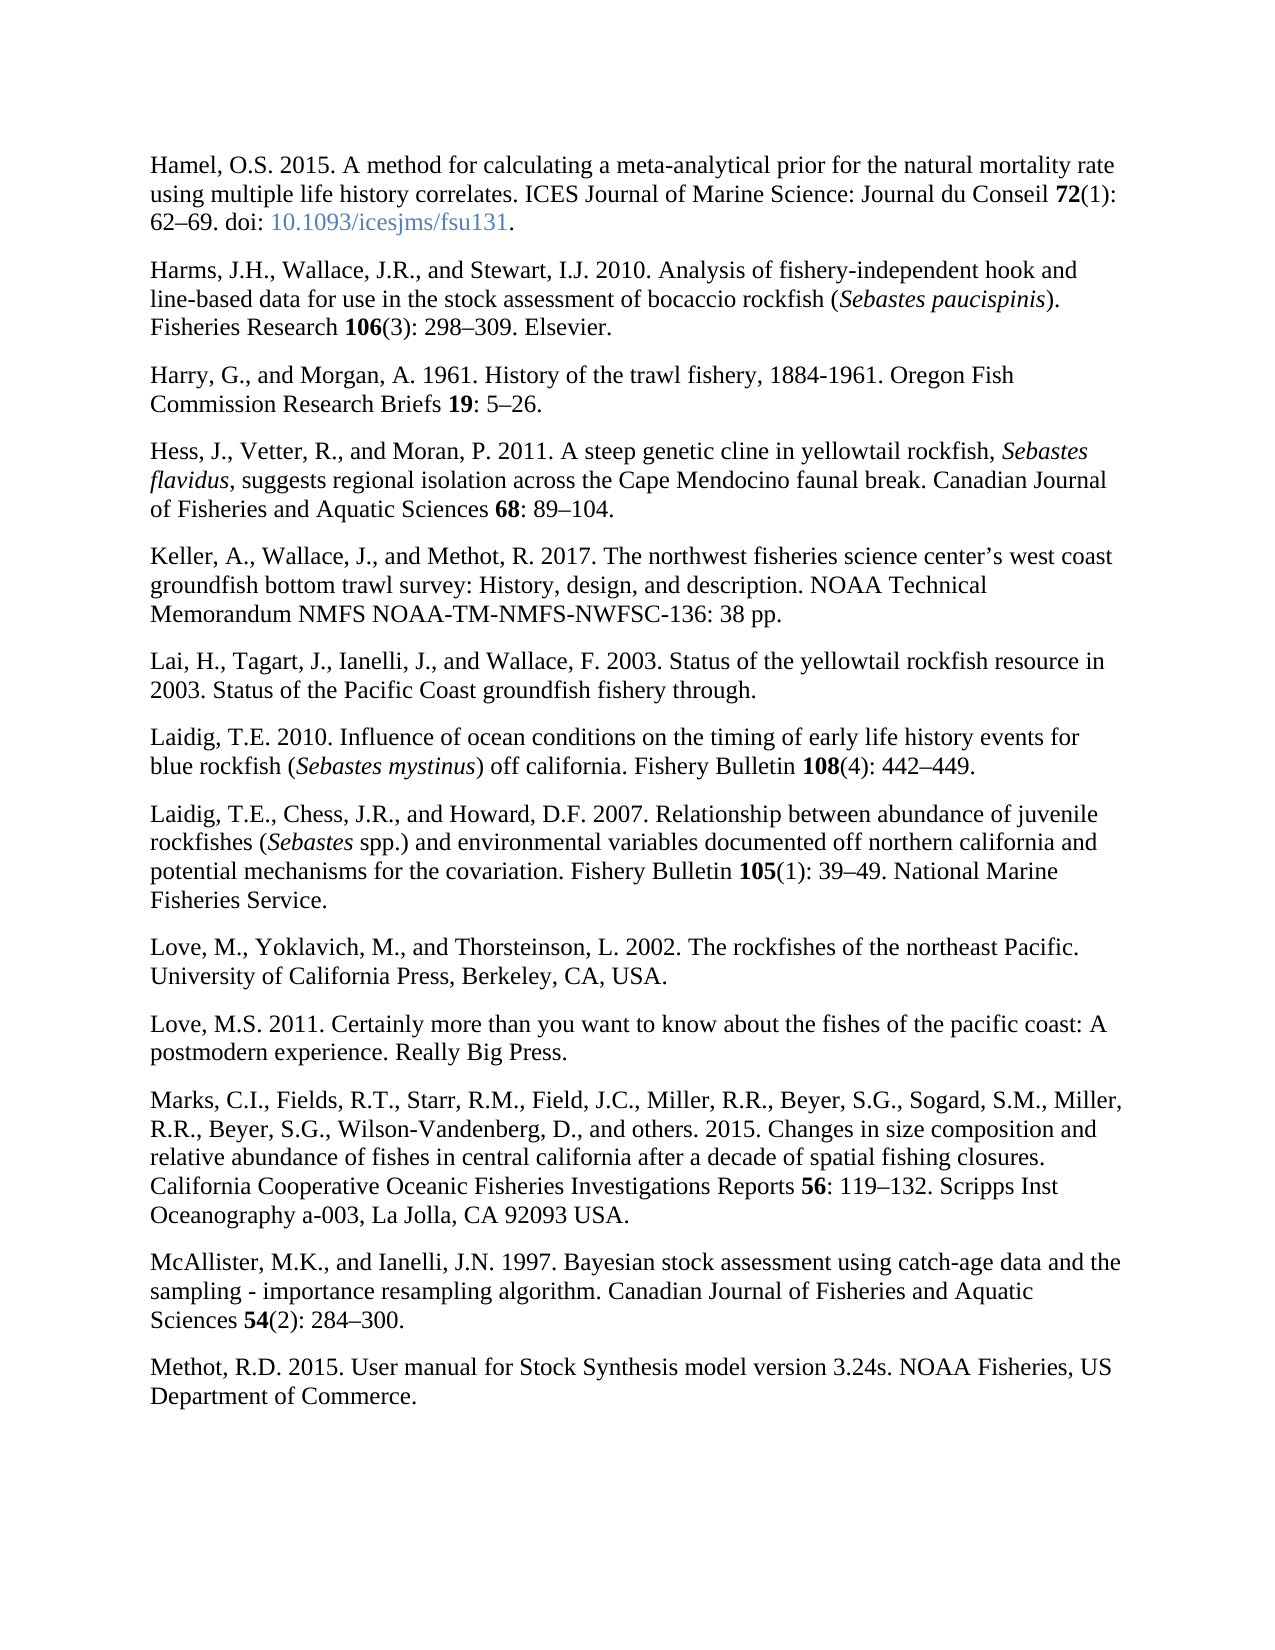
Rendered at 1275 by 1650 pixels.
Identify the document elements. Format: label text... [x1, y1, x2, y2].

text Marks, C.I., Fields, R.T., Starr, R.M., Field, J.C., Miller, R.R., Beyer, S.G., Sogard, S.M., Miller, R.R., Beyer, S.G., Wilson-Vandenberg, D., and others. 2015. Changes in size composition and relative abundance of fishes in central california after a decade of spatial fishing closures. California Cooperative Oceanic Fisheries Investigations Reports 56: 119–132. Scripps Inst Oceanography a-003, La Jolla, CA 92093 USA. [150, 1085, 1125, 1229]
text Laidig, T.E. 2010. Influence of ocean conditions on the timing of early life history events for blue rockfish (Sebastes mystinus) off california. Fishery Bulletin 108(4): 442–449. [150, 722, 1125, 780]
text Harry, G., and Morgan, A. 1961. History of the trawl fishery, 1884-1961. Oregon Fish Commission Research Briefs 19: 5–26. [150, 360, 1125, 417]
text Harms, J.H., Wallace, J.R., and Stewart, I.J. 2010. Analysis of fishery-independent hook and line-based data for use in the stock assessment of bocaccio rockfish (Sebastes paucispinis). Fisheries Research 106(3): 298–309. Elsevier. [150, 255, 1125, 341]
text Hess, J., Vetter, R., and Moran, P. 2011. A steep genetic cline in yellowtail rockfish, Sebastes flavidus, suggests regional isolation across the Cape Mendocino faunal break. Canadian Journal of Fisheries and Aquatic Sciences 68: 89–104. [150, 436, 1125, 522]
text Love, M.S. 2011. Certainly more than you want to know about the fishes of the pacific coast: A postmodern experience. Really Big Press. [150, 1009, 1125, 1066]
text Hamel, O.S. 2015. A method for calculating a meta-analytical prior for the natural mortality rate using multiple life history correlates. ICES Journal of Marine Science: Journal du Conseil 72(1): 62–69. doi: 10.1093/icesjms/fsu131. [150, 150, 1125, 236]
text Keller, A., Wallace, J., and Methot, R. 2017. The northwest fisheries science center’s west coast groundfish bottom trawl survey: History, design, and description. NOAA Technical Memorandum NMFS NOAA-TM-NMFS-NWFSC-136: 38 pp. [150, 541, 1125, 627]
text Methot, R.D. 2015. User manual for Stock Synthesis model version 3.24s. NOAA Fisheries, US Department of Commerce. [150, 1352, 1125, 1410]
text Love, M., Yoklavich, M., and Thorsteinson, L. 2002. The rockfishes of the northeast Pacific. University of California Press, Berkeley, CA, USA. [150, 932, 1125, 990]
text McAllister, M.K., and Ianelli, J.N. 1997. Bayesian stock assessment using catch-age data and the sampling - importance resampling algorithm. Canadian Journal of Fisheries and Aquatic Sciences 54(2): 284–300. [150, 1247, 1125, 1334]
text Lai, H., Tagart, J., Ianelli, J., and Wallace, F. 2003. Status of the yellowtail rockfish resource in 2003. Status of the Pacific Coast groundfish fishery through. [150, 646, 1125, 704]
text Laidig, T.E., Chess, J.R., and Howard, D.F. 2007. Relationship between abundance of juvenile rockfishes (Sebastes spp.) and environmental variables documented off northern california and potential mechanisms for the covariation. Fishery Bulletin 105(1): 39–49. National Marine Fisheries Service. [150, 799, 1125, 914]
